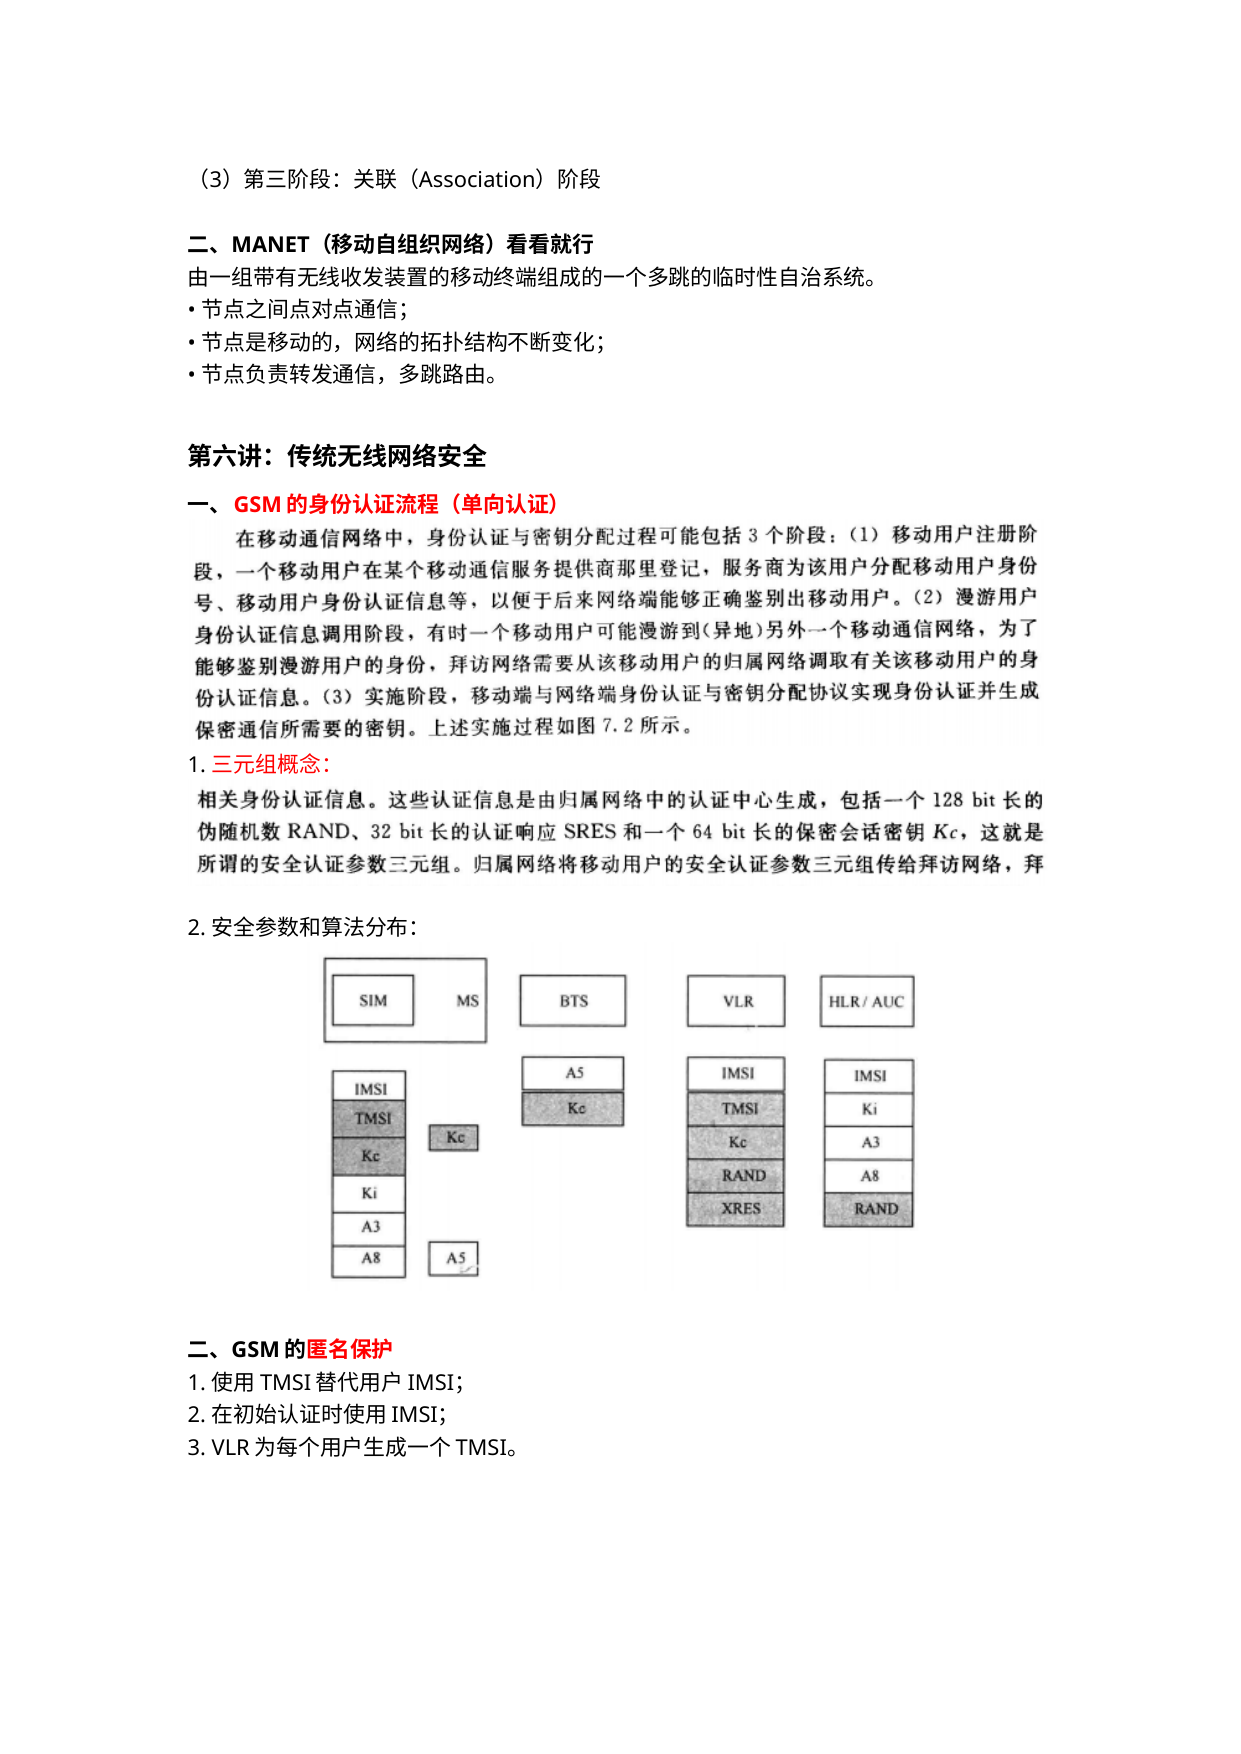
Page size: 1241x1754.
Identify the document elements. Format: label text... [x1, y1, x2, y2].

text • 节点之间点对点通信； [187, 292, 1053, 324]
text 2. 安全参数和算法分布： [187, 909, 1053, 942]
picture [187, 779, 1052, 886]
text 第六讲：传统无线网络安全 [187, 422, 1053, 487]
list GSM的身份认证流程（单向认证） [187, 487, 1053, 519]
text • 节点负责转发通信，多跳路由。 [187, 357, 1053, 389]
picture [302, 942, 938, 1291]
text 1. 三元组概念： [187, 747, 1053, 779]
text 2. 在初始认证时使用IMSI； [187, 1397, 1053, 1429]
text • 节点是移动的，网络的拓扑结构不断变化； [187, 324, 1053, 357]
picture [187, 519, 1053, 746]
text 二、MANET（移动自组织网络）看看就行 [187, 227, 1053, 259]
text 二、GSM的匿名保护 [187, 1332, 1053, 1364]
text 3. VLR为每个用户生成一个TMSI。 [187, 1429, 1053, 1462]
text 1. 使用TMSI替代用户IMSI； [187, 1364, 1053, 1397]
text 由一组带有无线收发装置的移动终端组成的一个多跳的临时性自治系统。 [187, 259, 1053, 292]
text （3）第三阶段：关联（Association）阶段 [187, 162, 1053, 194]
